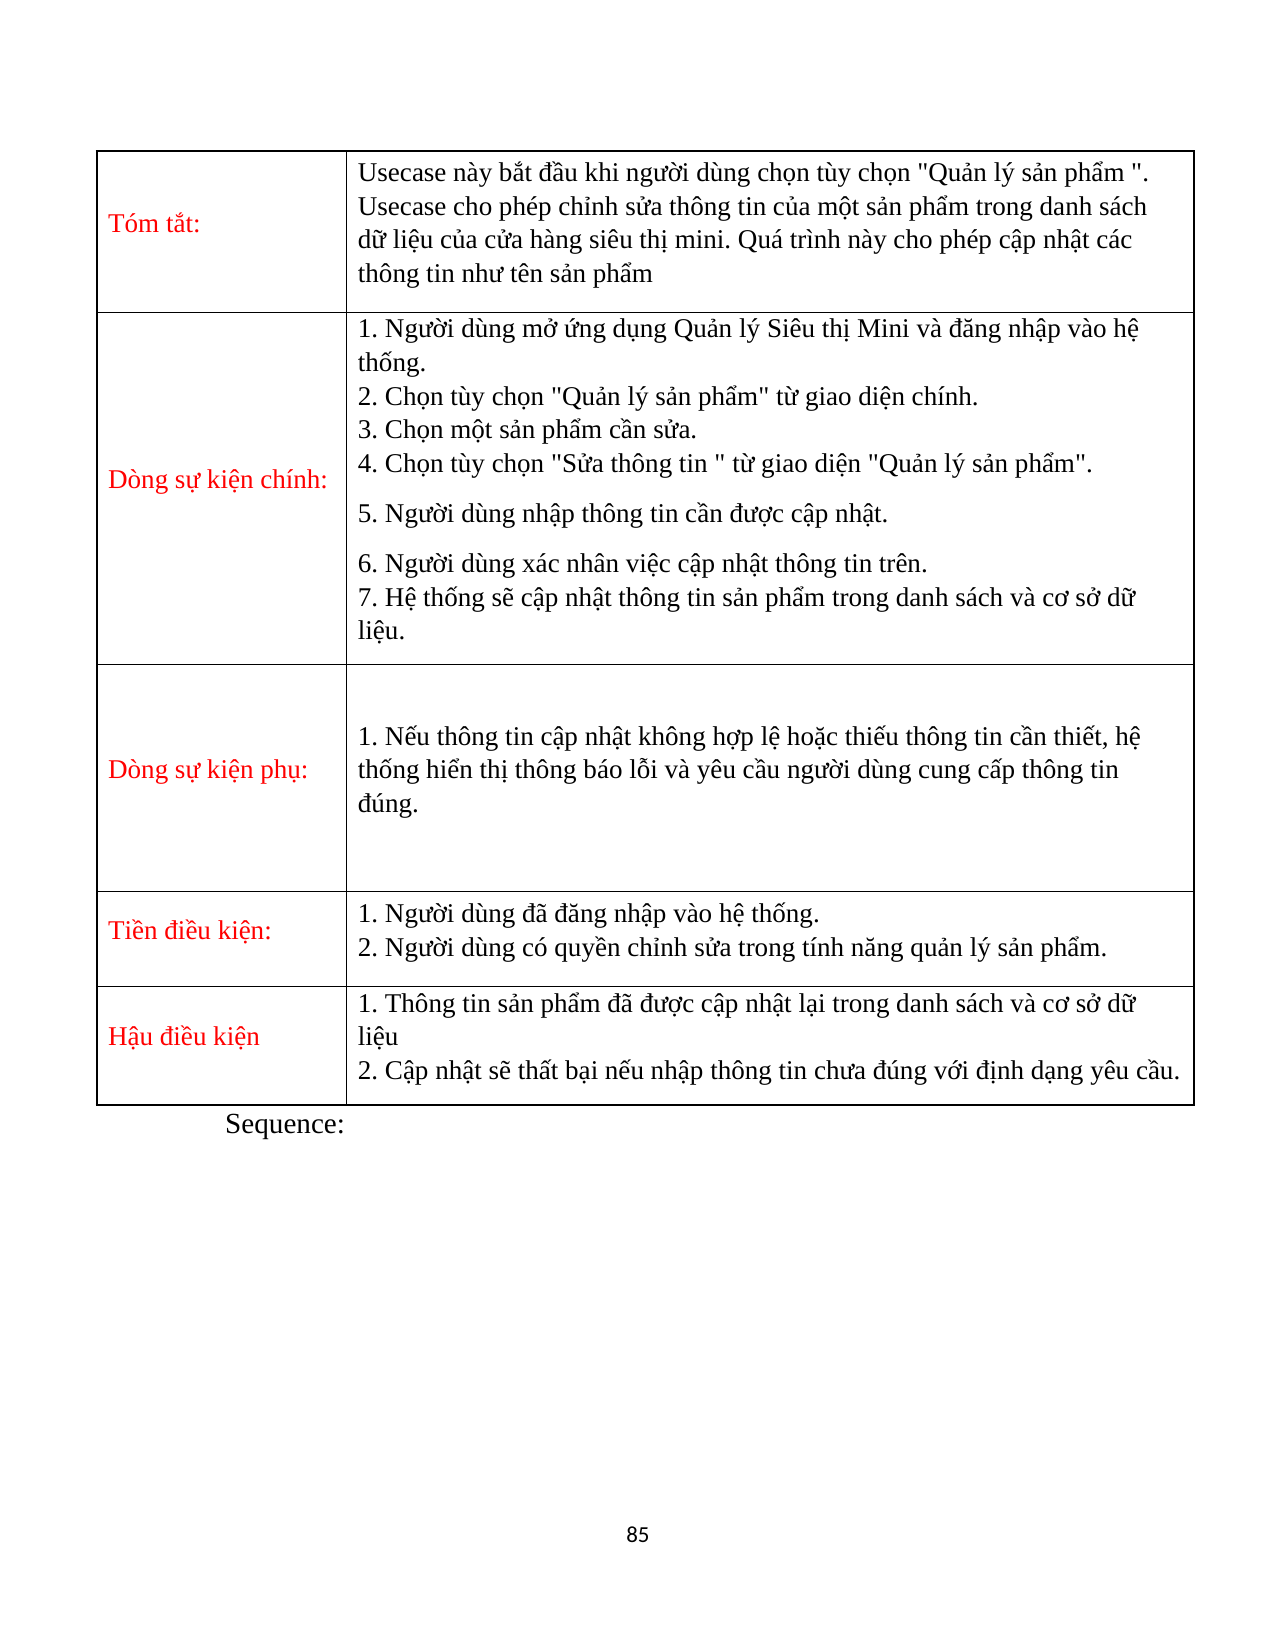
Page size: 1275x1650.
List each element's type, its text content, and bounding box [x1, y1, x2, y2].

table_cell Dòng sự kiện phụ: [98, 665, 346, 891]
table_cell Tiền điều kiện: [98, 892, 346, 986]
table_cell Hậu điều kiện [98, 987, 346, 1104]
table_cell 1. Thông tin sản phẩm đã được cập nhật lại trong danh sách và cơ sở dữ liệu 2. Cập nhật sẽ thất bại nếu nhập thông tin chưa đúng với định dạng yêu cầu. [347, 987, 1193, 1104]
list Sequence: [225, 1106, 1125, 1139]
table_header Tóm tắt: [98, 152, 346, 312]
table_cell 1. Người dùng mở ứng dụng Quản lý Siêu thị Mini và đăng nhập vào hệ thống. 2. Chọn tùy chọn "Quản lý sản phẩm" từ giao diện chính. 3. Chọn một sản phẩm cần sửa. 4. Chọn tùy chọn "Sửa thông tin " từ giao diện "Quản lý sản phẩm". 5. Người dùng nhập thông tin cần được cập nhật. 6. Người dùng xác nhân việc cập nhật thông tin trên. 7. Hệ thống sẽ cập nhật thông tin sản phẩm trong danh sách và cơ sở dữ liệu. [347, 313, 1193, 664]
table_header Usecase này bắt đầu khi người dùng chọn tùy chọn "Quản lý sản phẩm ". Usecase cho phép chỉnh sửa thông tin của một sản phẩm trong danh sách dữ liệu của cửa hàng siêu thị mini. Quá trình này cho phép cập nhật các thông tin như tên sản phẩm [347, 152, 1193, 312]
table_cell 1. Nếu thông tin cập nhật không hợp lệ hoặc thiếu thông tin cần thiết, hệ thống hiển thị thông báo lỗi và yêu cầu người dùng cung cấp thông tin đúng. [347, 665, 1193, 891]
table_cell Dòng sự kiện chính: [98, 313, 346, 664]
table_cell 1. Người dùng đã đăng nhập vào hệ thống. 2. Người dùng có quyền chỉnh sửa trong tính năng quản lý sản phẩm. [347, 892, 1193, 986]
